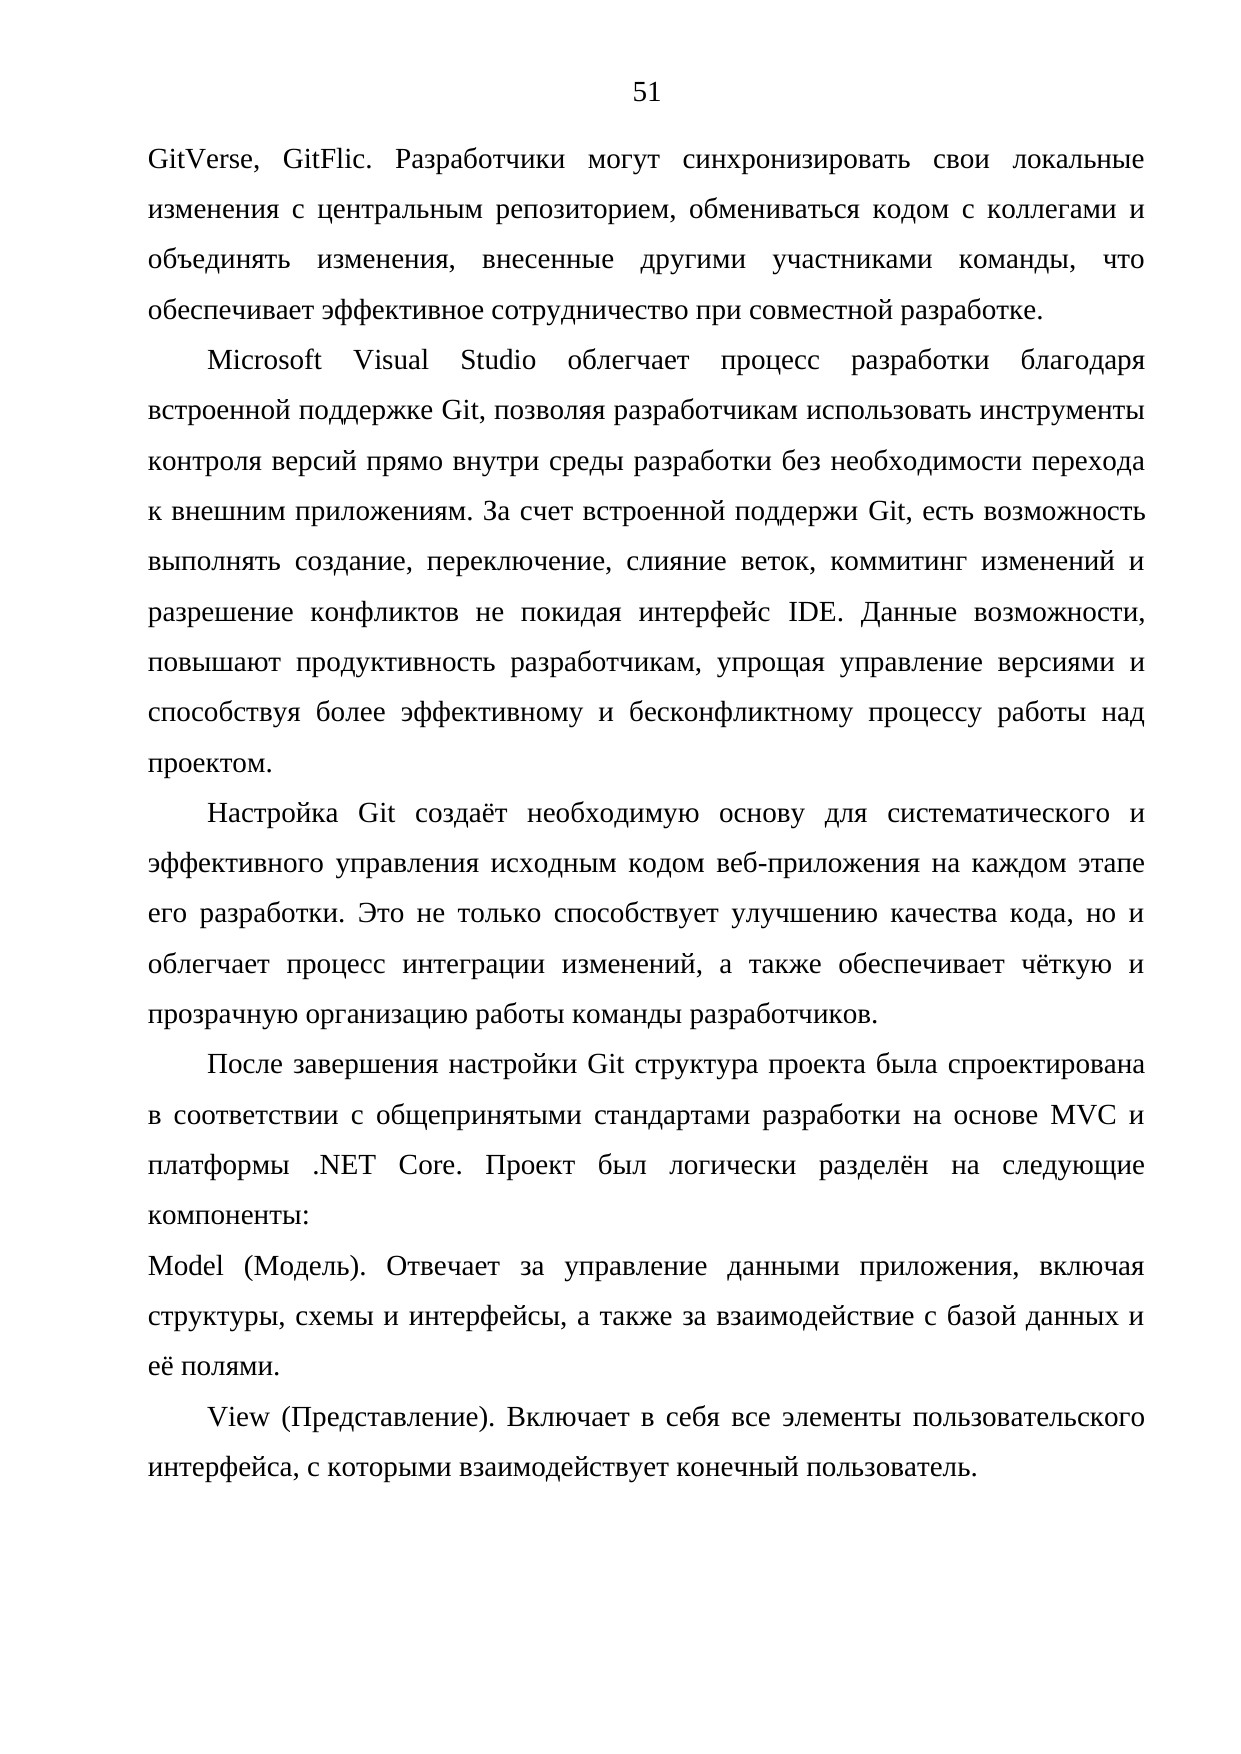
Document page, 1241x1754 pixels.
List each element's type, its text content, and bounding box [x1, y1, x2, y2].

text Microsoft Visual Studio облегчает процесс разработки благодаря встроенной поддержке Git, позволяя разработчикам использовать инструменты контроля версий прямо внутри среды разработки без необходимости перехода к внешним приложениям. За счет встроенной поддержи Git, есть возможность выполнять создание, переключение, слияние веток, коммитинг изменений и разрешение конфликтов не покидая интерфейс IDE. Данные возможности, повышают продуктивность разработчикам, упрощая управление версиями и способствуя более эффективному и бесконфликтному процессу работы над проектом. [148, 342, 1146, 778]
text Настройка Git создаёт необходимую основу для систематического и эффективного управления исходным кодом веб-приложения на каждом этапе его разработки. Это не только способствует улучшению качества кода, но и облегчает процесс интеграции изменений, а также обеспечивает чёткую и прозрачную организацию работы команды разработчиков. [148, 795, 1146, 1030]
text После завершения настройки Git структура проекта была спроектирована в соответствии с общепринятыми стандартами разработки на основе MVC и платформы .NET Core. Проект был логически разделён на следующие компоненты: Model (Модель). Отвечает за управление данными приложения, включая структуры, схемы и интерфейсы, а также за взаимодействие с базой данных и её полями. [148, 1047, 1146, 1382]
text View (Представление). Включает в себя все элементы пользовательского интерфейса, с которыми взаимодействует конечный пользователь. [148, 1399, 1146, 1483]
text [148, 141, 1146, 325]
